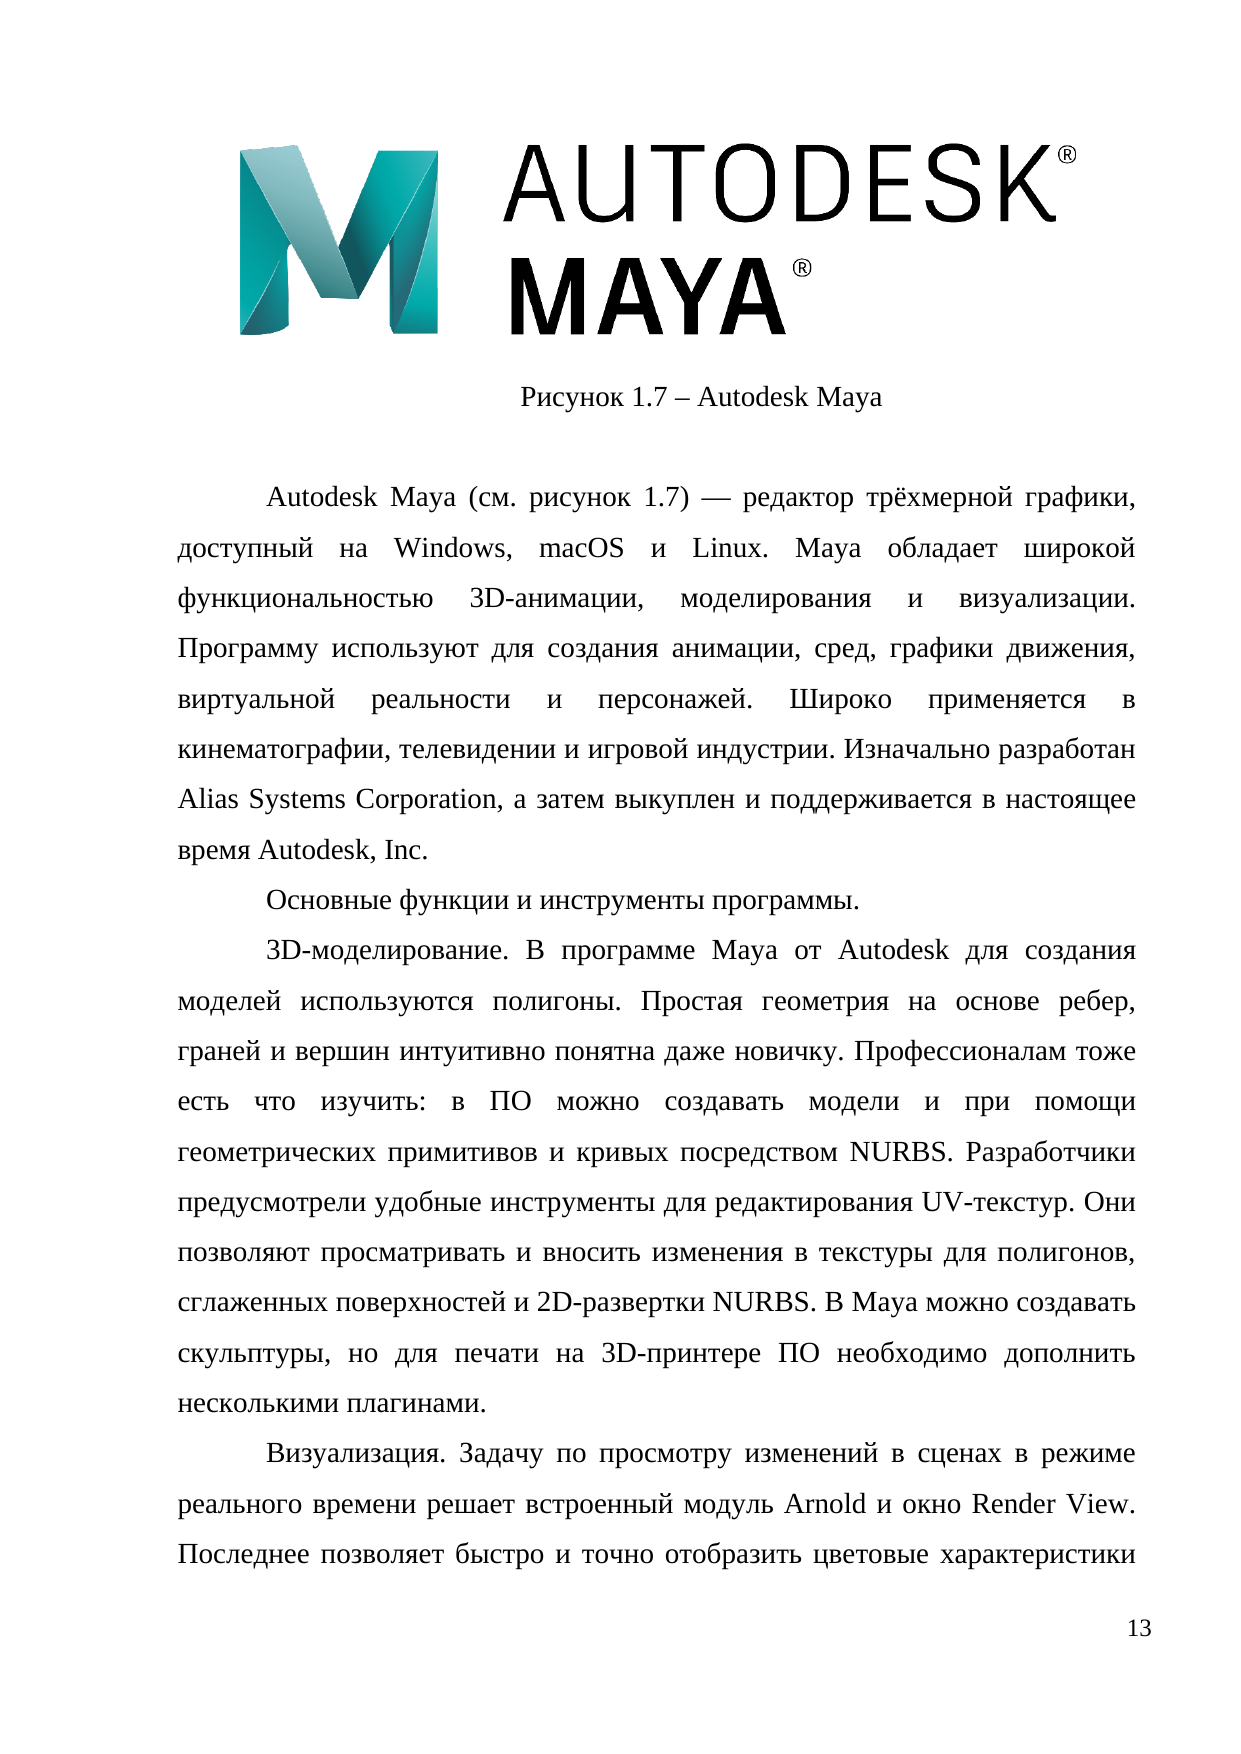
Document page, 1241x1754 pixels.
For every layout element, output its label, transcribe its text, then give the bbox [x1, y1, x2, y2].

text Основные функции и инструменты программы. [177, 882, 1137, 916]
text Autodesk Maya (см. рисунок 1.7) — редактор трёхмерной графики, доступный на Windows, macOS и Linux. Maya обладает широкой функциональностью 3D-анимации, моделирования и визуализации. Программу используют для создания анимации, сред, графики движения, виртуальной реальности и персонажей. Широко применяется в кинематографии, телевидении и игровой индустрии. Изначально разработан Alias Systems Corporation, а затем выкуплен и поддерживается в настоящее время Autodesk, Inc. [177, 479, 1137, 865]
picture [215, 118, 1099, 365]
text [177, 1436, 1137, 1570]
text 3D-моделирование. В программе Maya от Autodesk для создания моделей используются полигоны. Простая геометрия на основе ребер, граней и вершин интуитивно понятна даже новичку. Профессионалам тоже есть что изучить: в ПО можно создавать модели и при помощи геометрических примитивов и кривых посредством NURBS. Разработчики предусмотрели удобные инструменты для редактирования UV-текстур. Они позволяют просматривать и вносить изменения в текстуры для полигонов, сглаженных поверхностей и 2D-развертки NURBS. В Maya можно создавать скульптуры, но для печати на 3D-принтере ПО необходимо дополнить несколькими плагинами. [177, 932, 1137, 1419]
text Рисунок 1.7 – Autodesk Maya [177, 379, 1137, 412]
